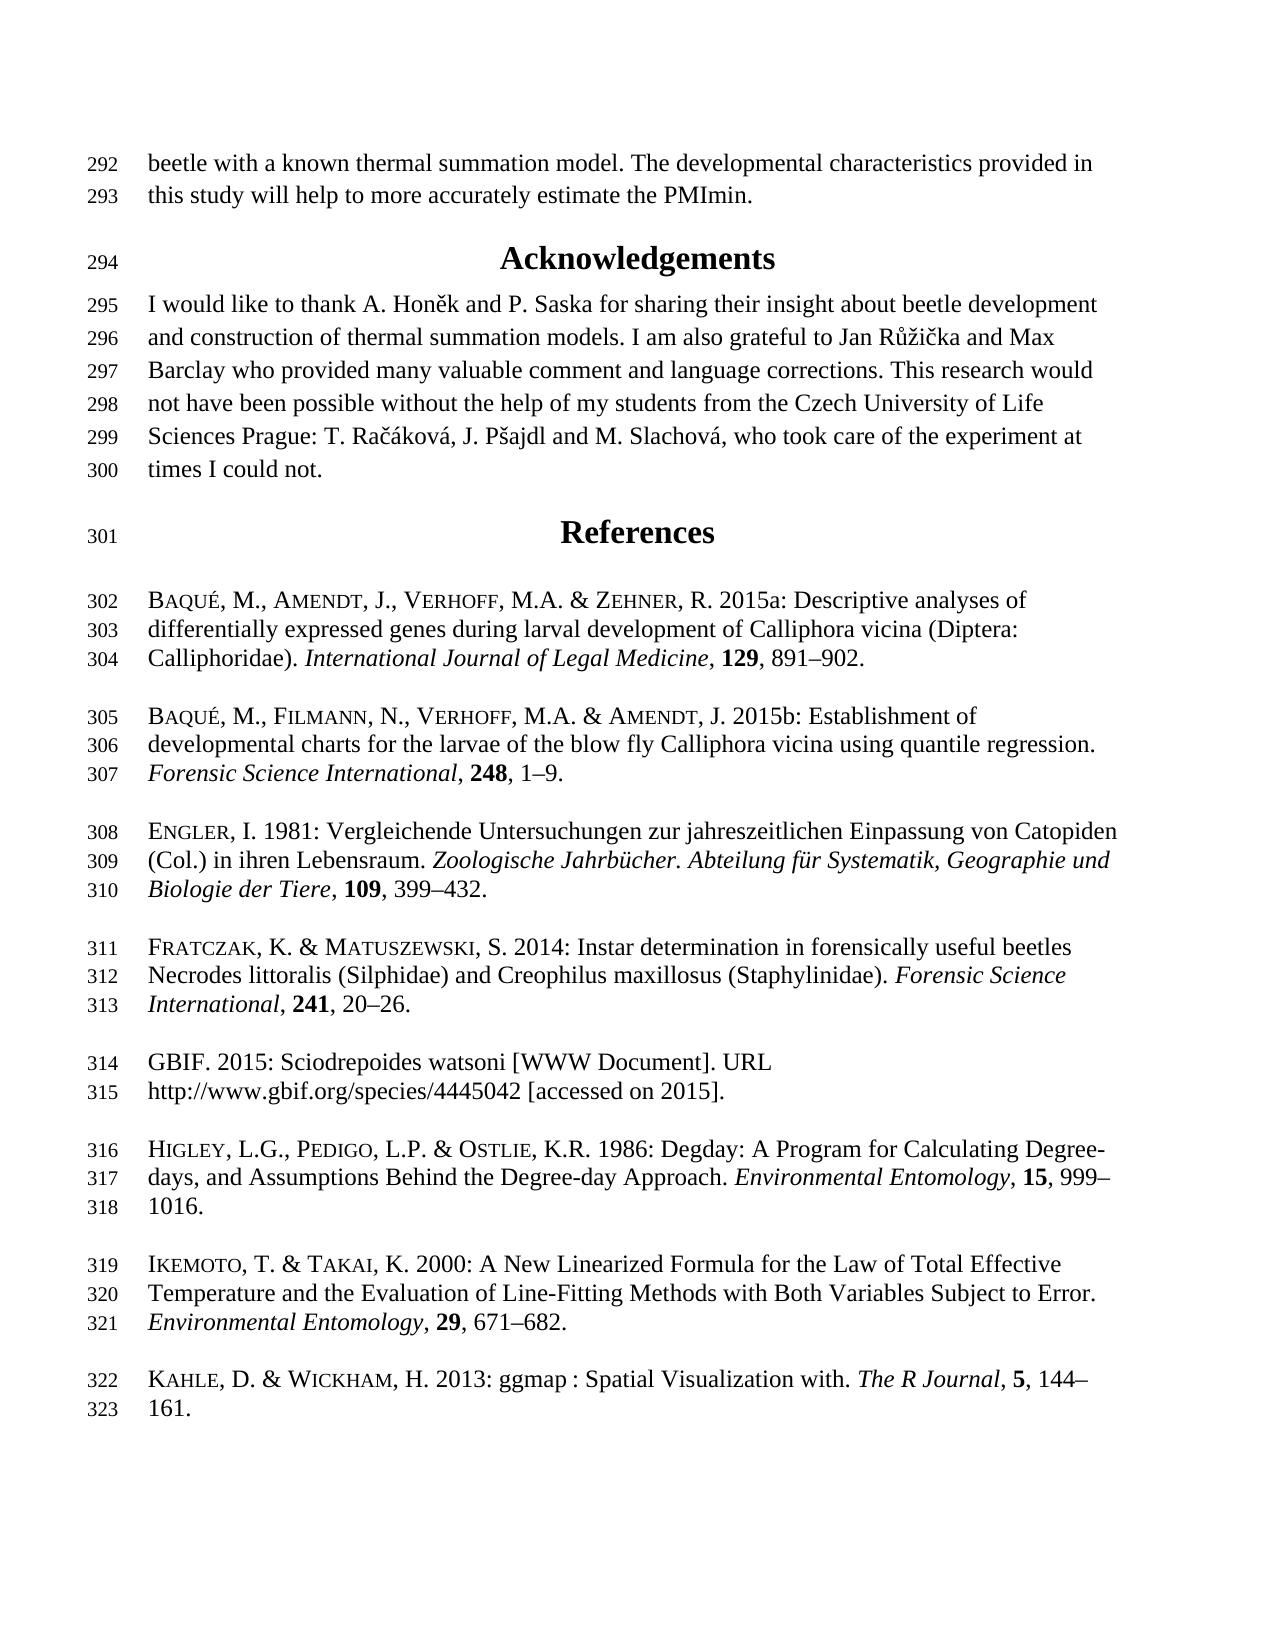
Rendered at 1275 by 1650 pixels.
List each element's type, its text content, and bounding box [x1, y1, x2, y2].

text Higley, L.G., Pedigo, L.P. & Ostlie, K.R. 1986: Degday: A Program for Calculating Degree-days, and Assumptions Behind the Degree-day Approach. Environmental Entomology, 15, 999–1016. [148, 1134, 1127, 1220]
text Baqué, M., Amendt, J., Verhoff, M.A. & Zehner, R. 2015a: Descriptive analyses of differentially expressed genes during larval development of Calliphora vicina (Diptera: Calliphoridae). International Journal of Legal Medicine, 129, 891–902. [148, 585, 1127, 672]
title Acknowledgements [148, 239, 1127, 277]
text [148, 148, 1127, 209]
text I would like to thank A. Honěk and P. Saska for sharing their insight about beetle development and construction of thermal summation models. I am also grateful to Jan Růžička and Max Barclay who provided many valuable comment and language corrections. This research would not have been possible without the help of my students from the Czech University of Life Sciences Prague: T. Račáková, J. Pšajdl and M. Slachová, who took care of the experiment at times I could not. [148, 289, 1127, 483]
text Baqué, M., Filmann, N., Verhoff, M.A. & Amendt, J. 2015b: Establishment of developmental charts for the larvae of the blow fly Calliphora vicina using quantile regression. Forensic Science International, 248, 1–9. [148, 701, 1127, 787]
title References [148, 512, 1127, 550]
text Engler, I. 1981: Vergleichende Untersuchungen zur jahreszeitlichen Einpassung von Catopiden (Col.) in ihren Lebensraum. Zoologische Jahrbücher. Abteilung für Systematik, Geographie und Biologie der Tiere, 109, 399–432. [148, 816, 1127, 902]
text GBIF. 2015: Sciodrepoides watsoni [WWW Document]. URL http://www.gbif.org/species/4445042 [accessed on 2015]. [148, 1047, 1127, 1104]
text Fratczak, K. & Matuszewski, S. 2014: Instar determination in forensically useful beetles Necrodes littoralis (Silphidae) and Creophilus maxillosus (Staphylinidae). Forensic Science International, 241, 20–26. [148, 932, 1127, 1018]
text Ikemoto, T. & Takai, K. 2000: A New Linearized Formula for the Law of Total Effective Temperature and the Evaluation of Line-Fitting Methods with Both Variables Subject to Error. Environmental Entomology, 29, 671–682. [148, 1249, 1127, 1335]
text Kahle, D. & Wickham, H. 2013: ggmap : Spatial Visualization with. The R Journal, 5, 144–161. [148, 1364, 1127, 1422]
